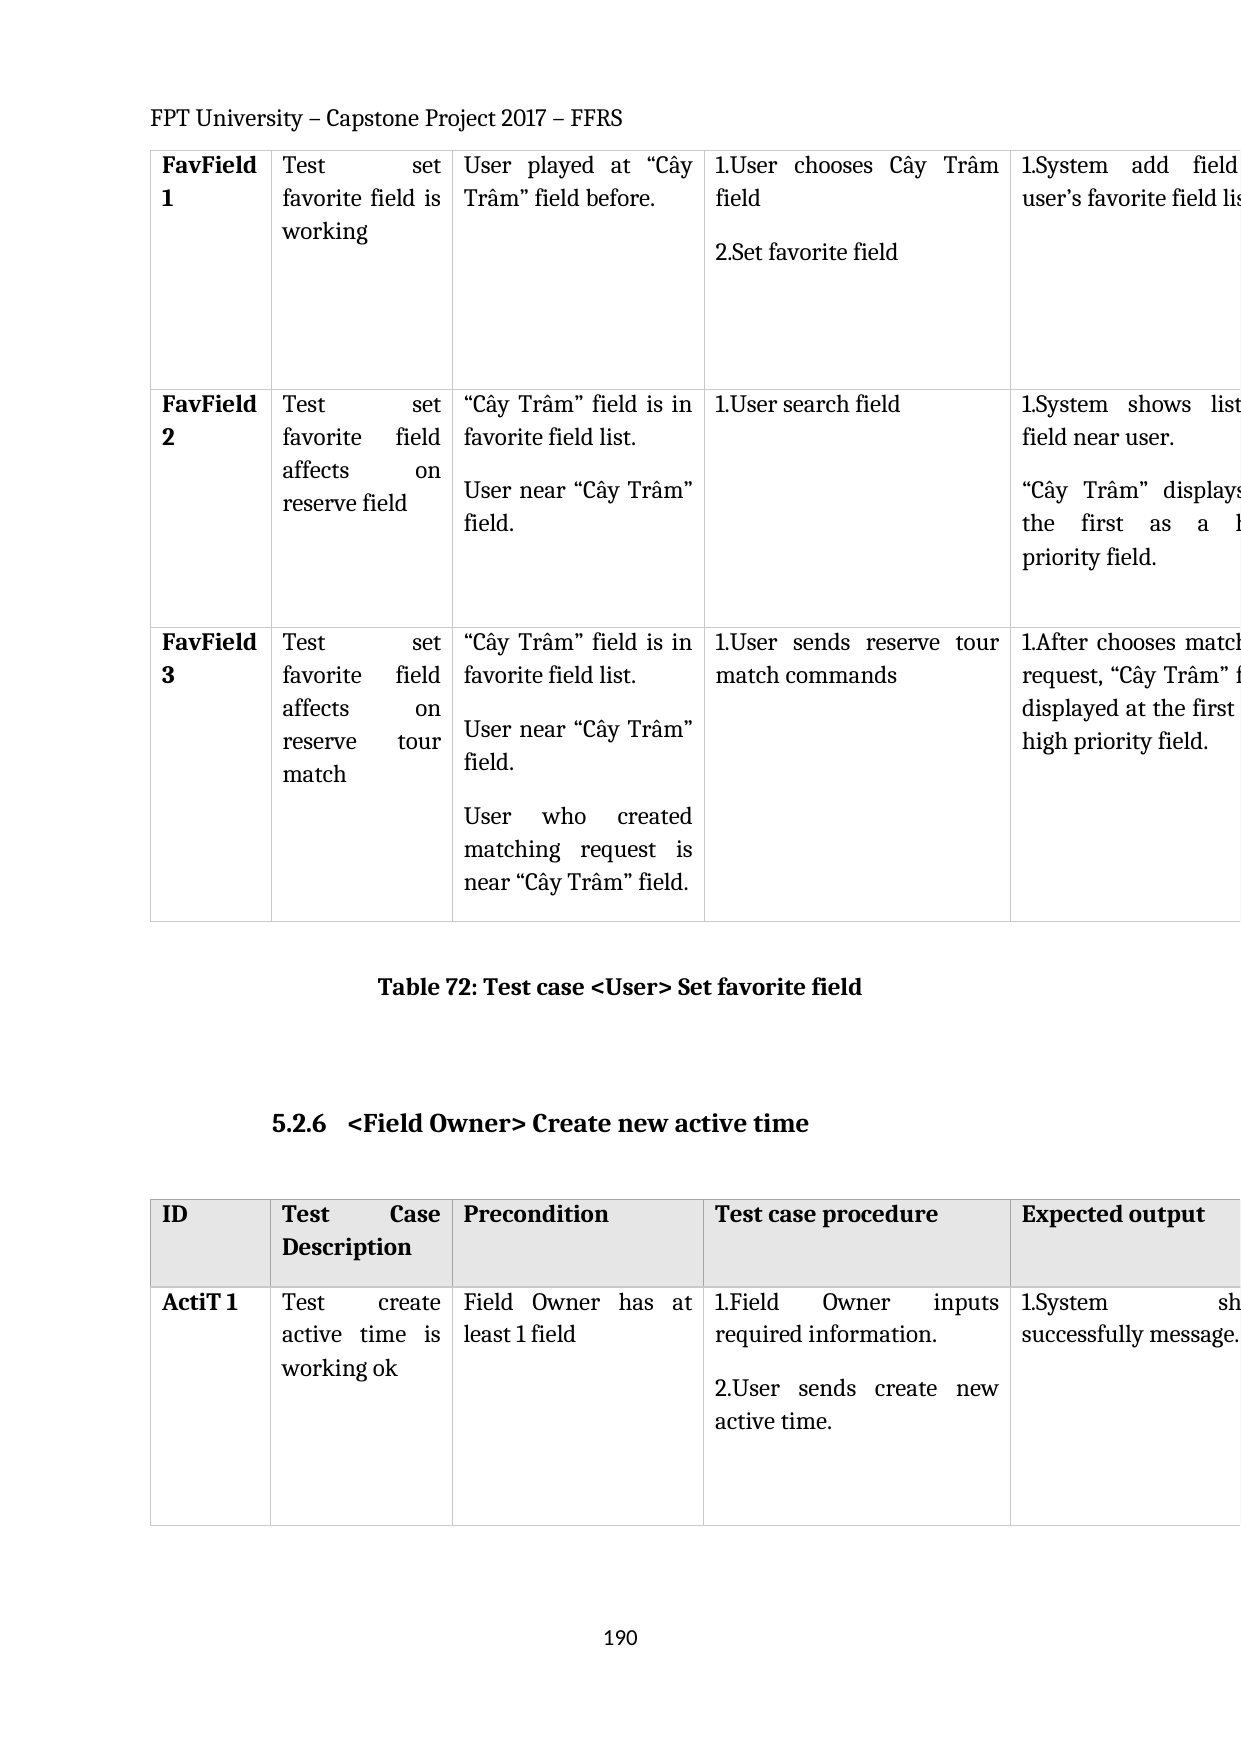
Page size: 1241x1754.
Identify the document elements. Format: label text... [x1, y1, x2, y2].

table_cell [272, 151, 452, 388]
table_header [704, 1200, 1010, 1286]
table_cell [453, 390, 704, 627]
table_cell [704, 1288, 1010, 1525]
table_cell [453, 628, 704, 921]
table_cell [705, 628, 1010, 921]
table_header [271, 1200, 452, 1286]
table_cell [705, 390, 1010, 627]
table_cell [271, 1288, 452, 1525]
subtitle <Field Owner> Create new active time [272, 1108, 1090, 1139]
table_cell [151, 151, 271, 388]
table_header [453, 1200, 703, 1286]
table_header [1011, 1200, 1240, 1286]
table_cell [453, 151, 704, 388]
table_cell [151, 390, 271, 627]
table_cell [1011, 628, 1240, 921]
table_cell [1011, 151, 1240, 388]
list Table 72: Test case <User> Set favorite field [150, 973, 1090, 1002]
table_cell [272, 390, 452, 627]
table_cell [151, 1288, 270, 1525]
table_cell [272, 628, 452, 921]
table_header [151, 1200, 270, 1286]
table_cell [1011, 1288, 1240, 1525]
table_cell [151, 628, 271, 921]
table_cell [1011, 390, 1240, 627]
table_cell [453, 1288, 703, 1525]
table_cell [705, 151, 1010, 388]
